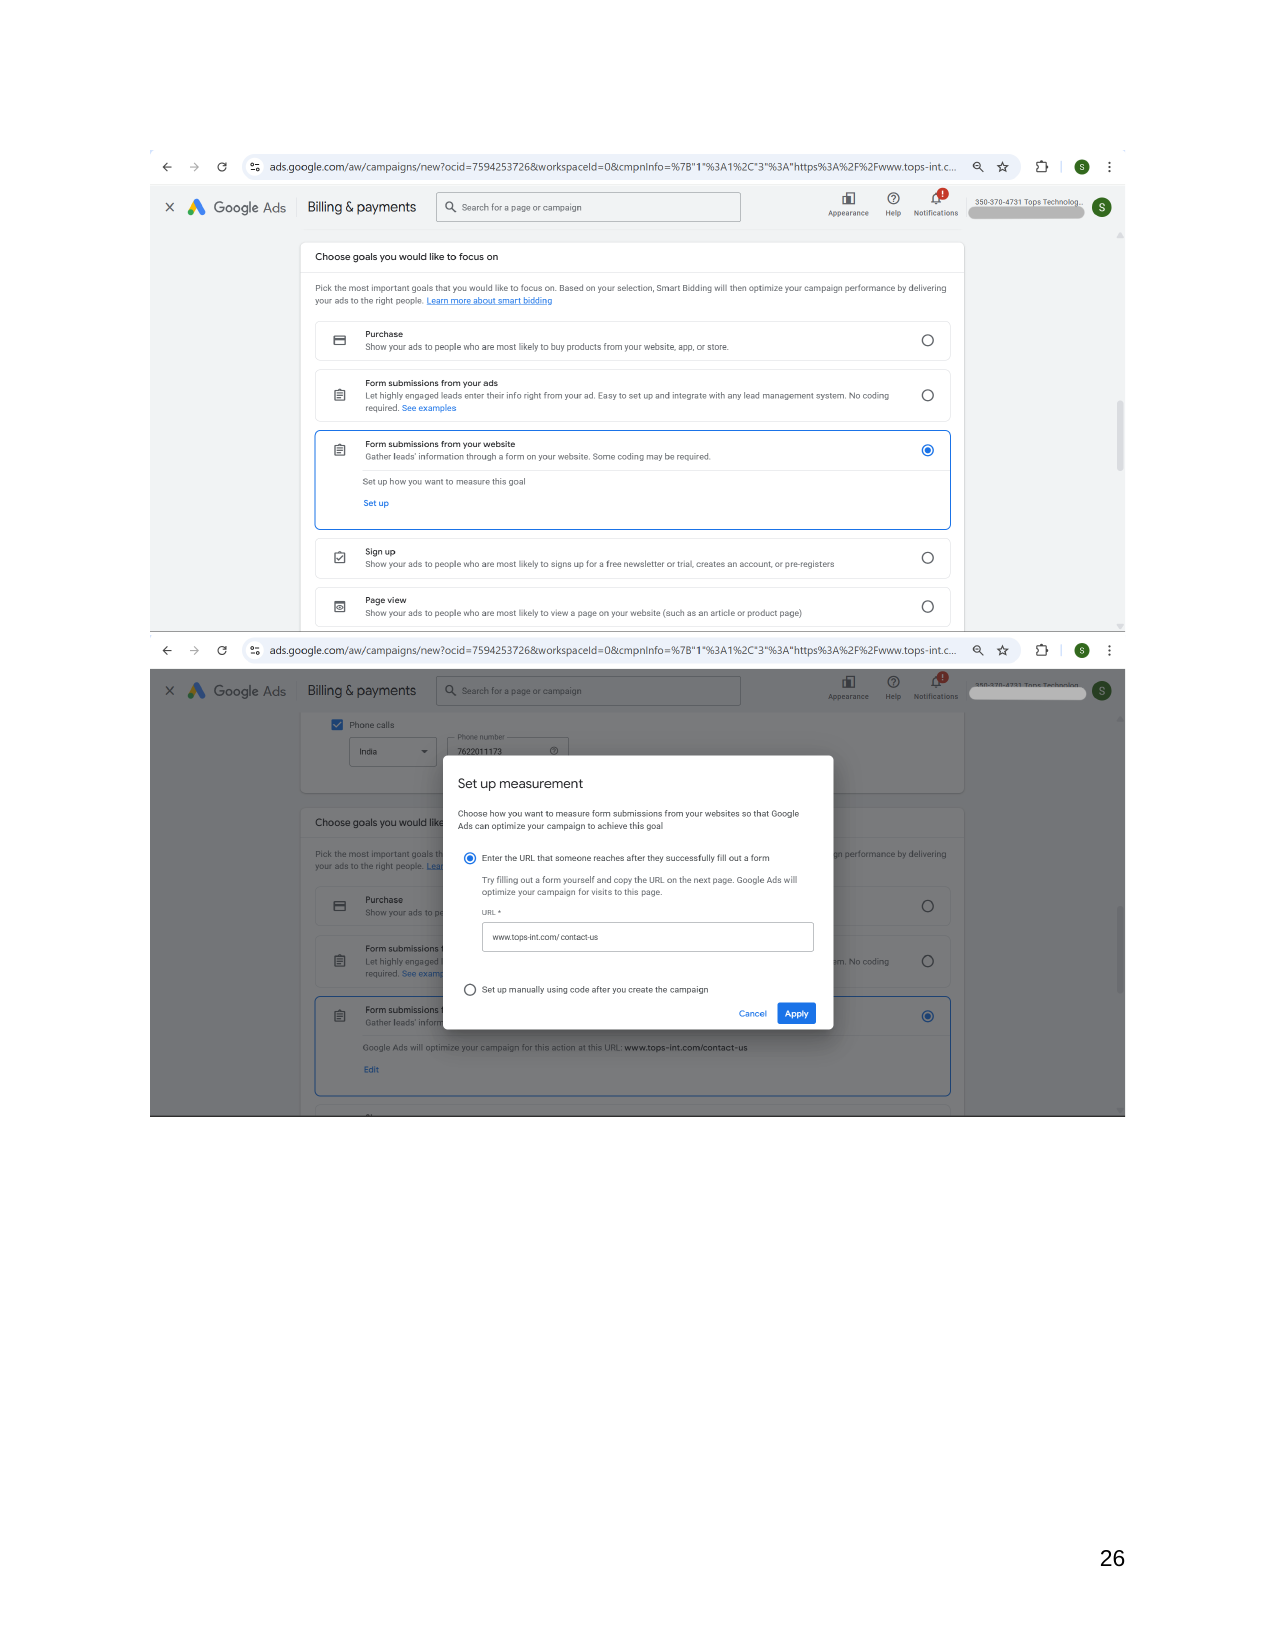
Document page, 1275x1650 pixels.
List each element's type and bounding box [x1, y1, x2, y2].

picture [150, 635, 1125, 1117]
picture [150, 150, 1125, 632]
